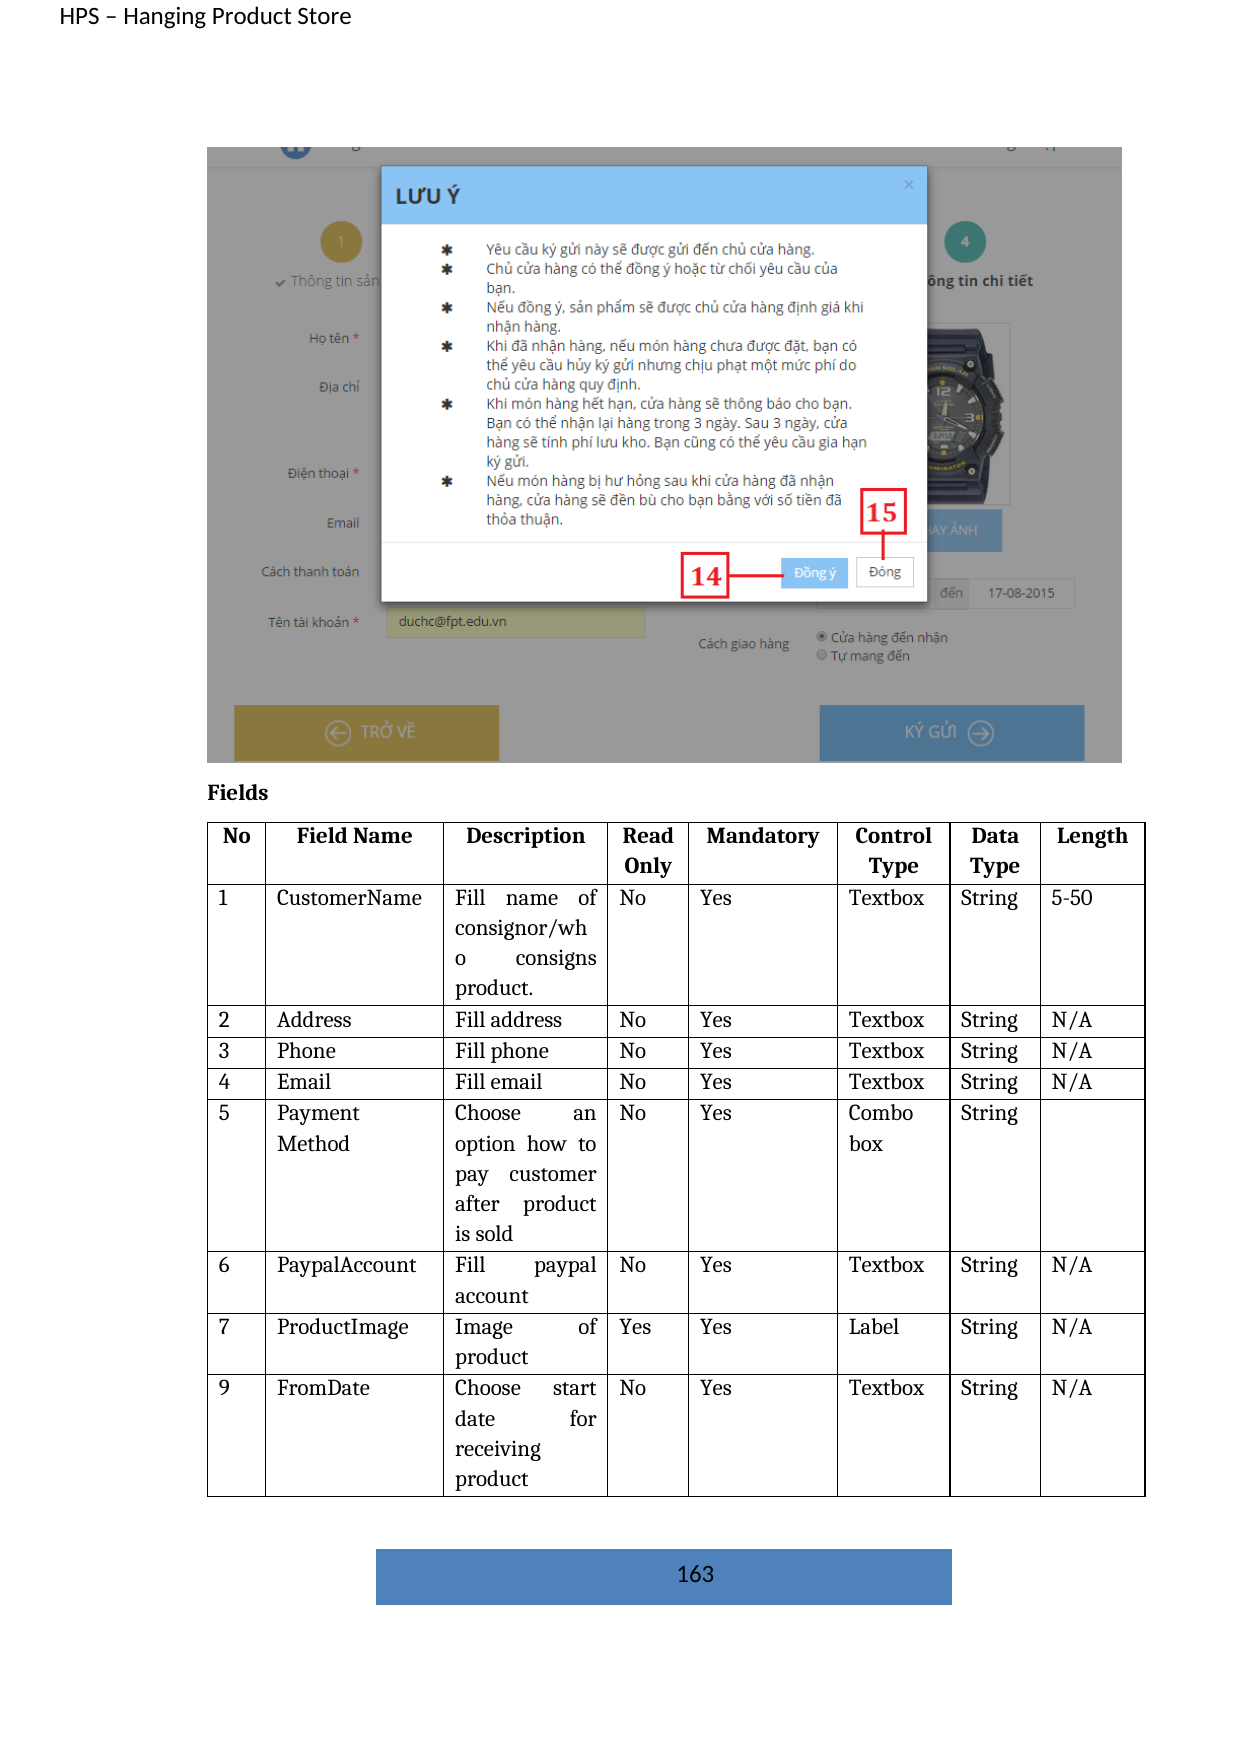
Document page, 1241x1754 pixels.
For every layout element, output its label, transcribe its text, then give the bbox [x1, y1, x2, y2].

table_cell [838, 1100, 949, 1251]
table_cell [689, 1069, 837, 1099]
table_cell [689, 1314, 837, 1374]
picture [207, 147, 1122, 763]
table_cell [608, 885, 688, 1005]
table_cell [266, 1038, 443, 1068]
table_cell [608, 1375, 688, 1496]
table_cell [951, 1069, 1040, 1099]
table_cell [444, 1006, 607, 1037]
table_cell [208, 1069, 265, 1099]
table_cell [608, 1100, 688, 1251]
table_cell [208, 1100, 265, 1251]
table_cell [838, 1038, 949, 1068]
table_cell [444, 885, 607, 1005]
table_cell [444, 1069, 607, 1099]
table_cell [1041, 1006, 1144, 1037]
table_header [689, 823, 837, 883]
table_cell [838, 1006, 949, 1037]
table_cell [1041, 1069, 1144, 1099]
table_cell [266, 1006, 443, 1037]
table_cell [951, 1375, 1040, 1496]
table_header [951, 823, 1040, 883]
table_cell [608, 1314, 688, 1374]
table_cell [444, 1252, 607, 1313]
text Fields [207, 779, 1122, 806]
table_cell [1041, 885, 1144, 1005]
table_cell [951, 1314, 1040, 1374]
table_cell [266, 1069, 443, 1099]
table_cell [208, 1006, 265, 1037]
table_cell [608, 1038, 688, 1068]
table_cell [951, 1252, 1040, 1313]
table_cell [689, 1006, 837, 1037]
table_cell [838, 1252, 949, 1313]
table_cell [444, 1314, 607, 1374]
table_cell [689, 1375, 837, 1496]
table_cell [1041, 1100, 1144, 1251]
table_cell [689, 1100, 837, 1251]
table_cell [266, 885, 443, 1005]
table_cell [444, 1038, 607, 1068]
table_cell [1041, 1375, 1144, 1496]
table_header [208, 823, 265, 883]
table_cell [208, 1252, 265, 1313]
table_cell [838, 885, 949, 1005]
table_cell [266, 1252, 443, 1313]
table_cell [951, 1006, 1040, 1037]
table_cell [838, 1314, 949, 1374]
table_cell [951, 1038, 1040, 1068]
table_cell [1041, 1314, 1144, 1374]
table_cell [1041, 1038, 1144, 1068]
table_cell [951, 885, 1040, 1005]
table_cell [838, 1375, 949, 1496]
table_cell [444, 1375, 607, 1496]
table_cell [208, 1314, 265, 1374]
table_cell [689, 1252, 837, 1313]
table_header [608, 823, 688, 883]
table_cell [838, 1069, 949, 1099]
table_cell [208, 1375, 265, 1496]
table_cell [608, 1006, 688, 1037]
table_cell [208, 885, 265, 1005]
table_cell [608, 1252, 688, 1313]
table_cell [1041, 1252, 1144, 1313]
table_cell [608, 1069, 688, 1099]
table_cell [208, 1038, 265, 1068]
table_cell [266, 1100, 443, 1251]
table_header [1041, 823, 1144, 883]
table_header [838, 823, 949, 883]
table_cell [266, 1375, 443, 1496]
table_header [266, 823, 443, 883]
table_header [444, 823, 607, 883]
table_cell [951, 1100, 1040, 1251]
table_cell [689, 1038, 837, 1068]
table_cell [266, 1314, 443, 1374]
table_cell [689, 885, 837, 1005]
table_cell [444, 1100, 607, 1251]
